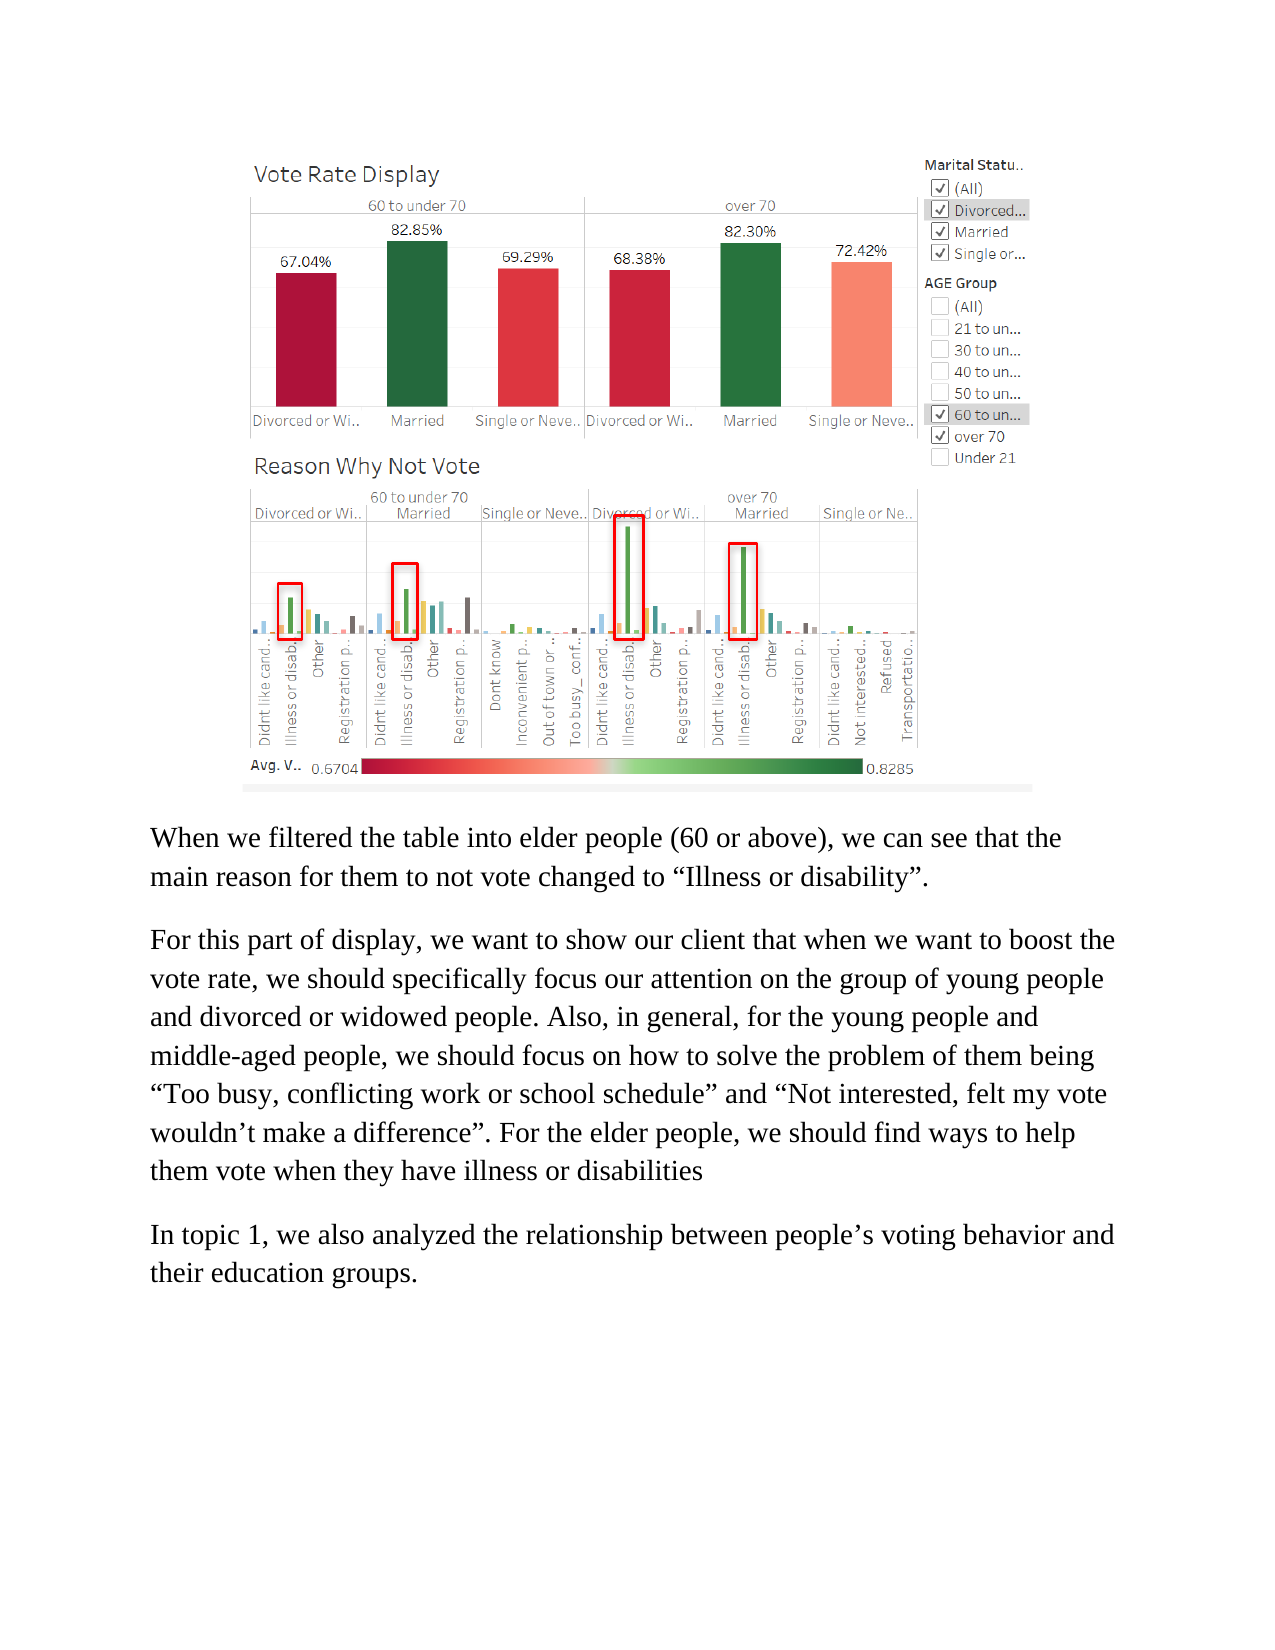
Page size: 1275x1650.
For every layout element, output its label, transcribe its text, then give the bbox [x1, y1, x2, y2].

text When we filtered the table into elder people (60 or above), we can see that the main reason for them to not vote changed to “Illness or disability”. [150, 820, 1125, 892]
picture [242, 150, 1033, 792]
text In topic 1, we also analyzed the relationship between people’s voting behavior and their education groups. [150, 1217, 1125, 1289]
text For this part of display, we want to show our client that when we want to boost the vote rate, we should specifically focus our attention on the group of young people and divorced or widowed people. Also, in general, for the young people and middle-aged people, we should focus on how to solve the problem of them being “Too busy, conflicting work or school schedule” and “Not interested, felt my vote wouldn’t make a difference”. For the elder people, we should find ways to help them vote when they have illness or disabilities [150, 922, 1125, 1187]
